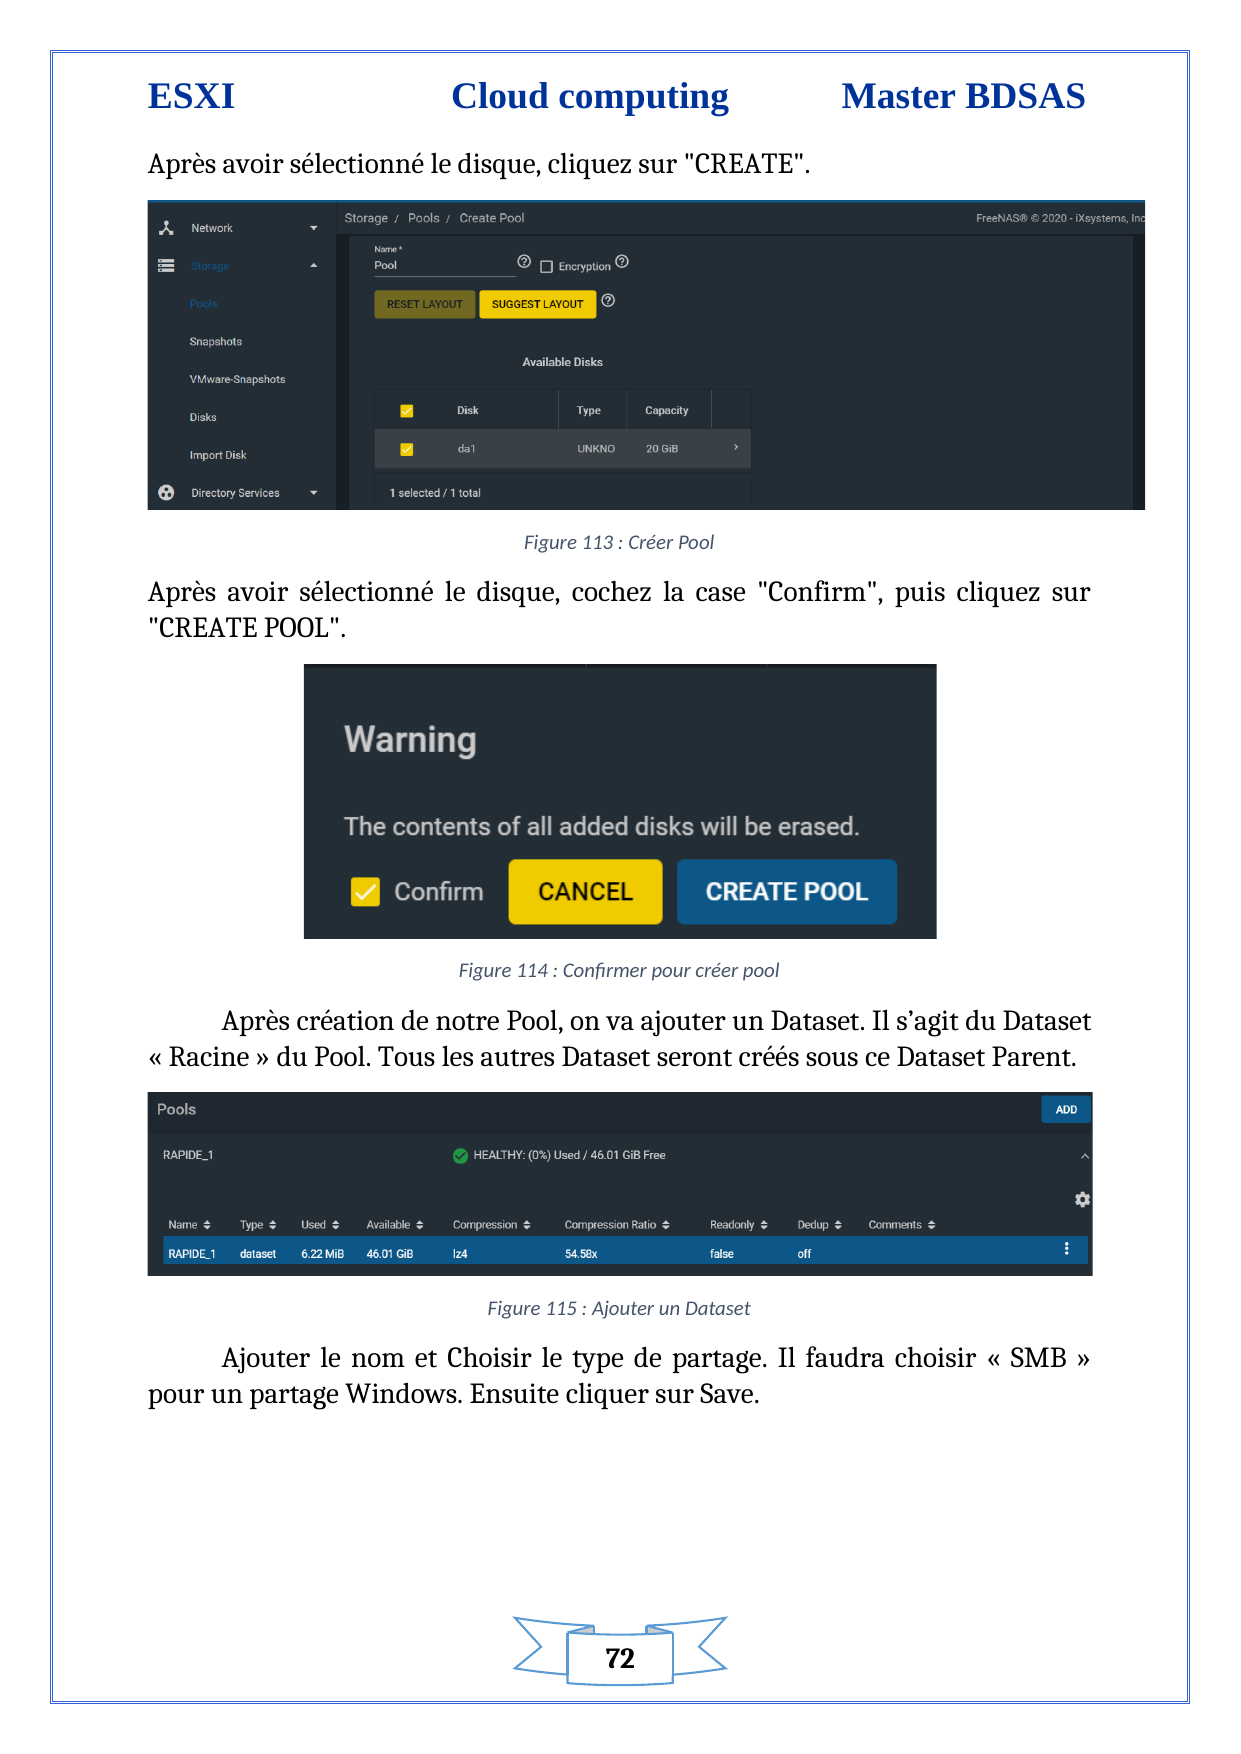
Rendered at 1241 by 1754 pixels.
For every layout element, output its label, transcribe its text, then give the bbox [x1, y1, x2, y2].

picture [303, 664, 937, 939]
text Ajouter le nom et Choisir le type de partage. Il faudra choisir « SMB » pour un partage Windows. Ensuite cliquer sur Save. [148, 1341, 1093, 1411]
text Figure 115 : Ajouter un Dataset [148, 1295, 1093, 1321]
text Figure 113 : Créer Pool [148, 529, 1093, 554]
text Après création de notre Pool, on va ajouter un Dataset. Il s’agit du Dataset « Racine » du Pool. Tous les autres Dataset seront créés sous ce Dataset Parent. [148, 1004, 1093, 1073]
picture [147, 200, 1146, 510]
picture [147, 1092, 1093, 1276]
text Après avoir sélectionné le disque, cliquez sur "CREATE". [148, 148, 1093, 181]
text Après avoir sélectionné le disque, cochez la case "Confirm", puis cliquez sur "CREATE POOL". [148, 575, 1093, 645]
text Figure 114 : Confirmer pour créer pool [148, 957, 1093, 983]
